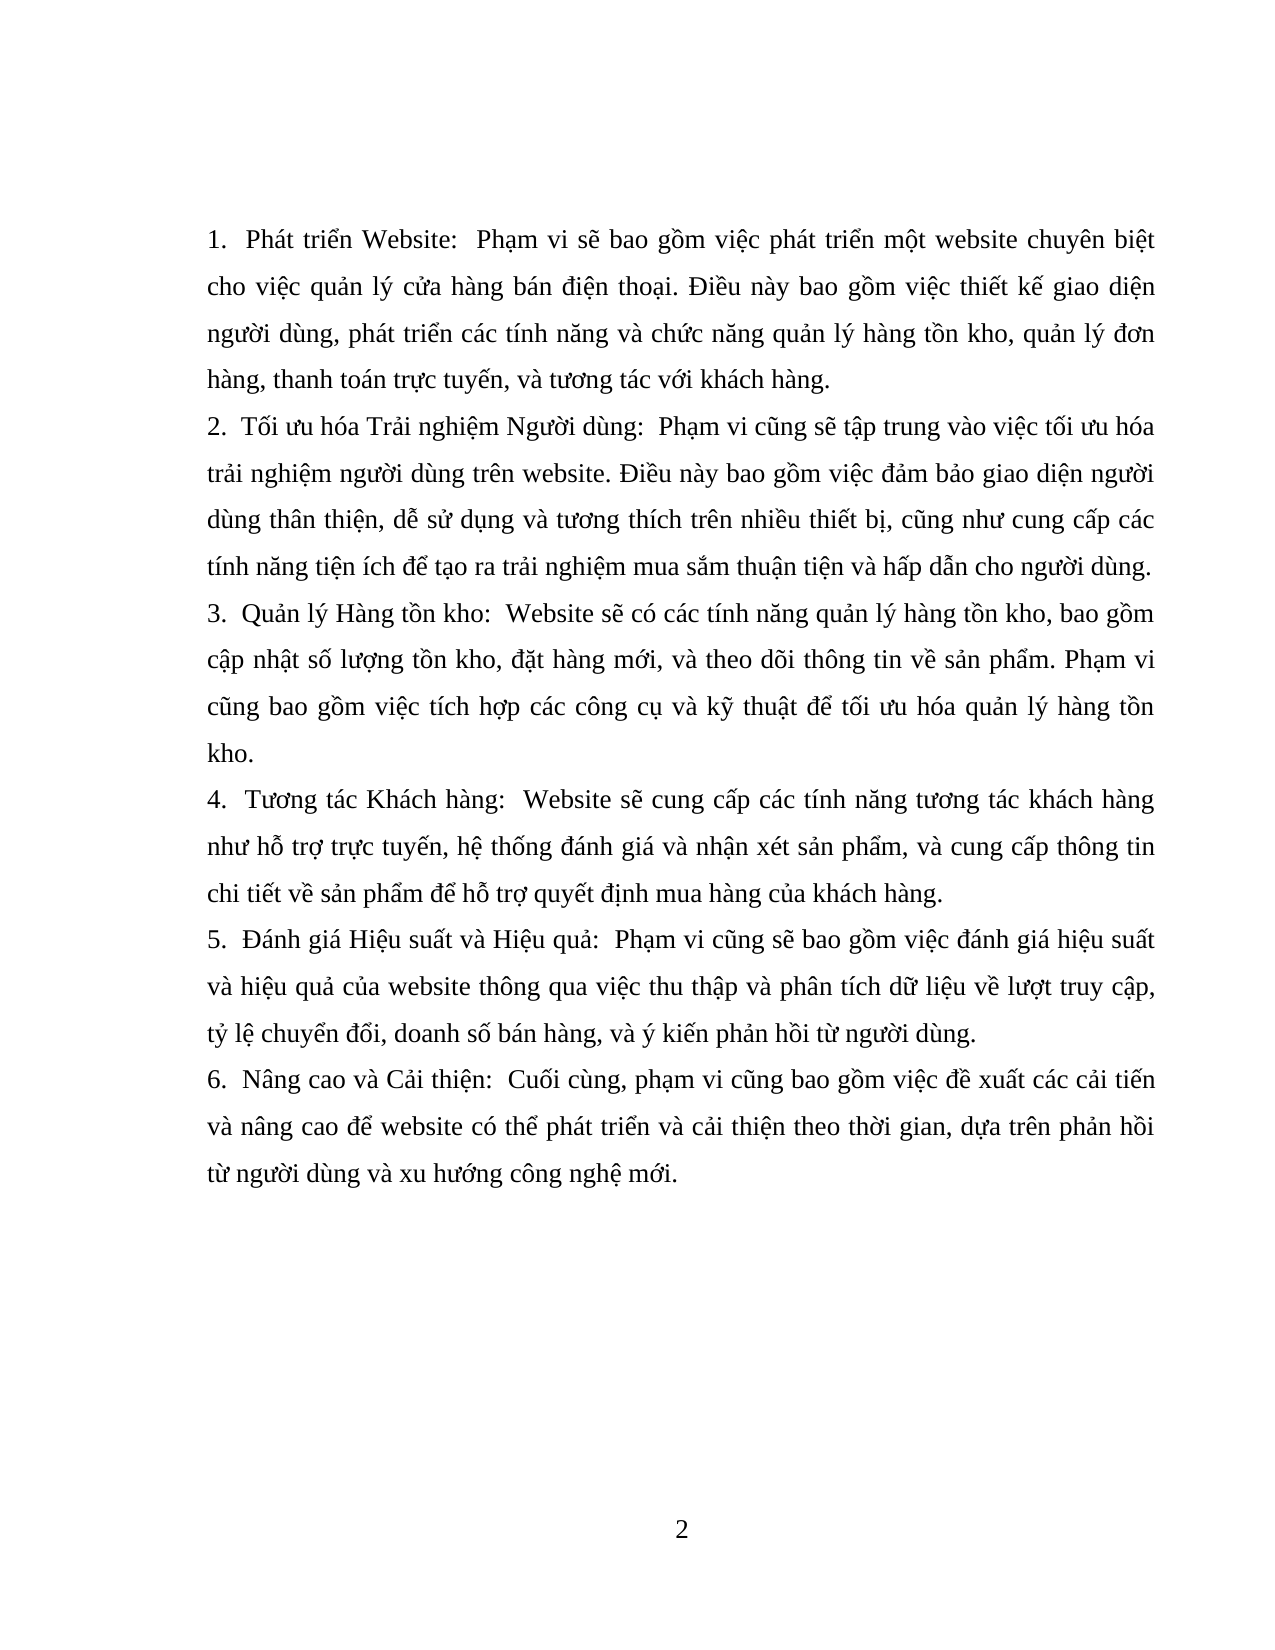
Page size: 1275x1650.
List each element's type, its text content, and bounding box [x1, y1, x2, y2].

text 1. Phát triển Website: Phạm vi sẽ bao gồm việc phát triển một website chuyên biệt cho việc quản lý cửa hàng bán điện thoại. Điều này bao gồm việc thiết kế giao diện người dùng, phát triển các tính năng và chức năng quản lý hàng tồn kho, quản lý đơn hàng, thanh toán trực tuyến, và tương tác với khách hàng. [207, 223, 1157, 395]
text 6. Nâng cao và Cải thiện: Cuối cùng, phạm vi cũng bao gồm việc đề xuất các cải tiến và nâng cao để website có thể phát triển và cải thiện theo thời gian, dựa trên phản hồi từ người dùng và xu hướng công nghệ mới. [207, 1063, 1157, 1188]
text 3. Quản lý Hàng tồn kho: Website sẽ có các tính năng quản lý hàng tồn kho, bao gồm cập nhật số lượng tồn kho, đặt hàng mới, và theo dõi thông tin về sản phẩm. Phạm vi cũng bao gồm việc tích hợp các công cụ và kỹ thuật để tối ưu hóa quản lý hàng tồn kho. [207, 597, 1157, 768]
text 2. Tối ưu hóa Trải nghiệm Người dùng: Phạm vi cũng sẽ tập trung vào việc tối ưu hóa trải nghiệm người dùng trên website. Điều này bao gồm việc đảm bảo giao diện người dùng thân thiện, dễ sử dụng và tương thích trên nhiều thiết bị, cũng như cung cấp các tính năng tiện ích để tạo ra trải nghiệm mua sắm thuận tiện và hấp dẫn cho người dùng. [207, 410, 1157, 581]
text 5. Đánh giá Hiệu suất và Hiệu quả: Phạm vi cũng sẽ bao gồm việc đánh giá hiệu suất và hiệu quả của website thông qua việc thu thập và phân tích dữ liệu về lượt truy cập, tỷ lệ chuyển đổi, doanh số bán hàng, và ý kiến phản hồi từ người dùng. [207, 923, 1157, 1048]
text 4. Tương tác Khách hàng: Website sẽ cung cấp các tính năng tương tác khách hàng như hỗ trợ trực tuyến, hệ thống đánh giá và nhận xét sản phẩm, và cung cấp thông tin chi tiết về sản phẩm để hỗ trợ quyết định mua hàng của khách hàng. [207, 783, 1157, 908]
